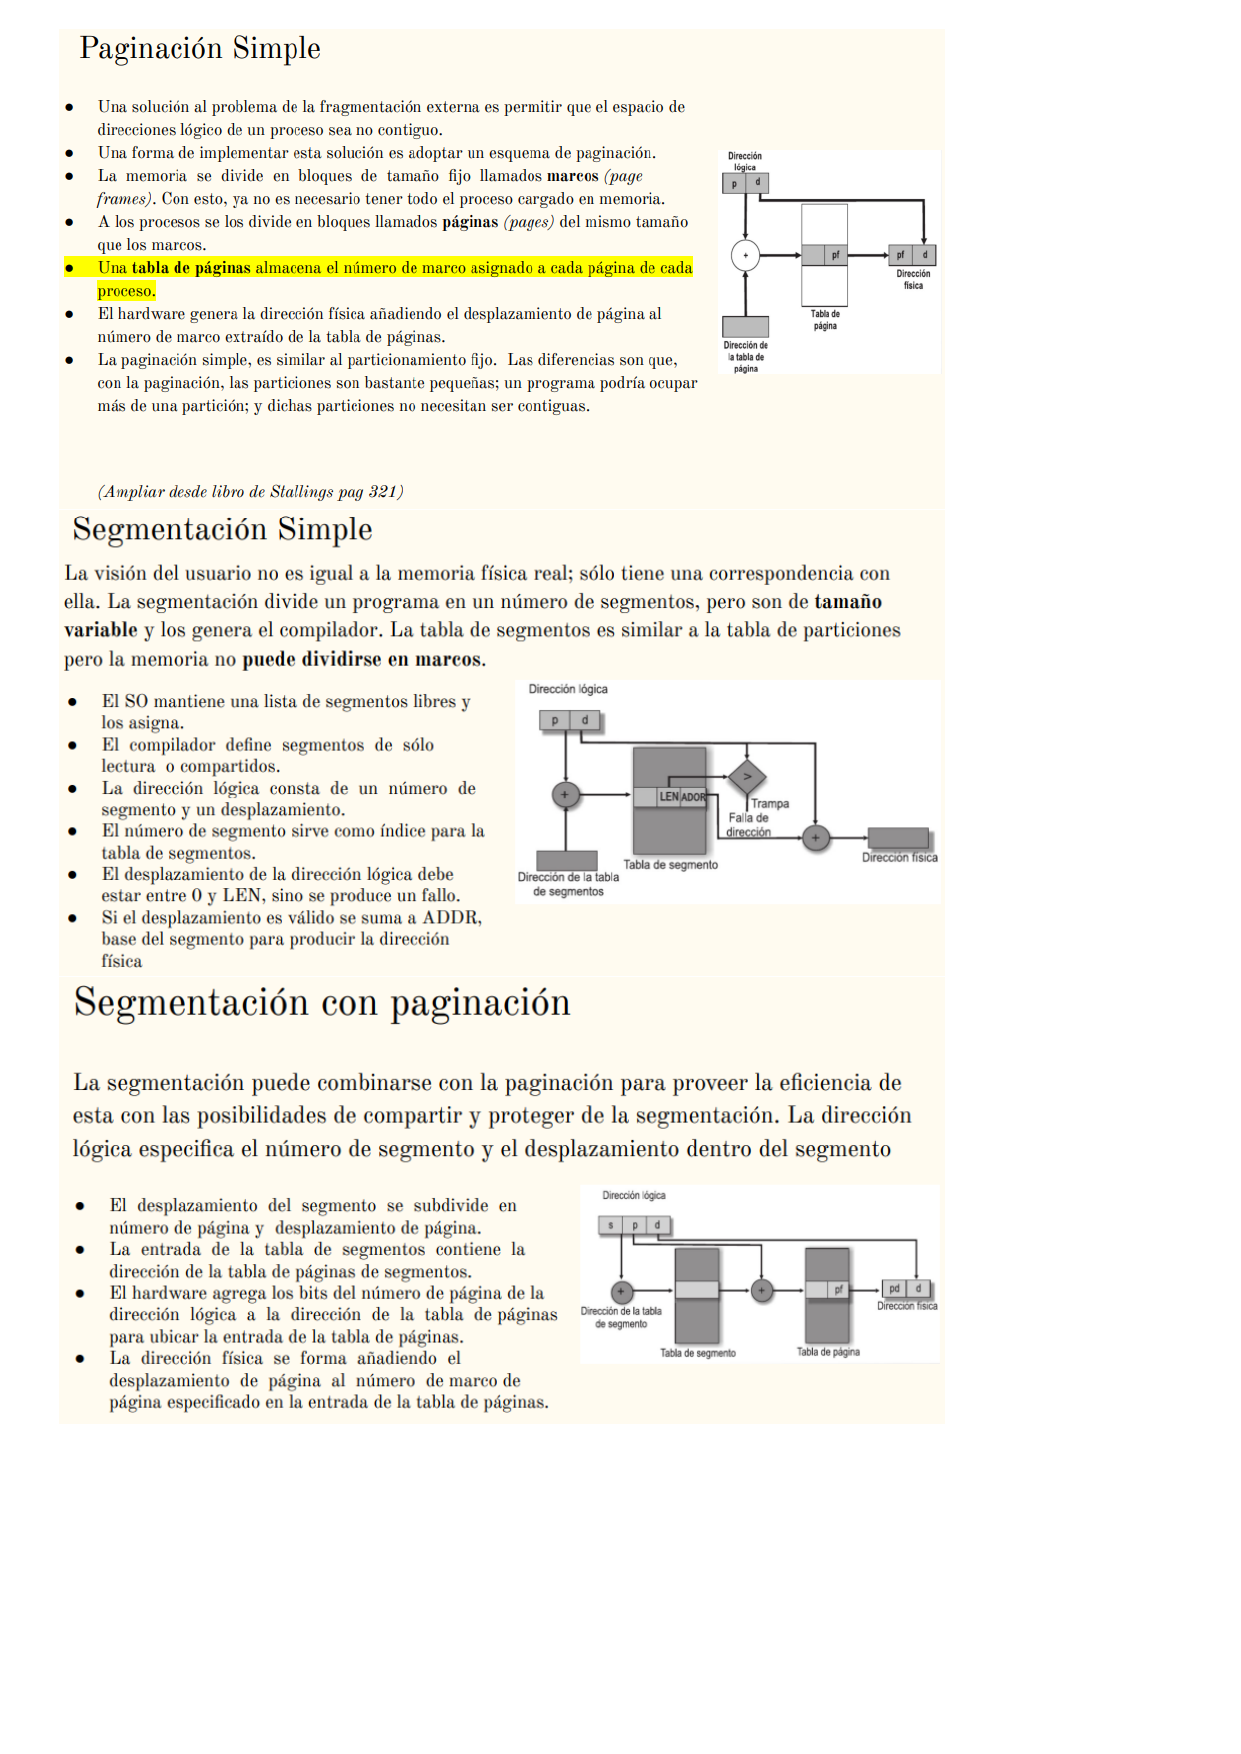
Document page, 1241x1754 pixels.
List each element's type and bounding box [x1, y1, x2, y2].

picture [59, 29, 945, 509]
picture [59, 510, 945, 976]
picture [59, 977, 945, 1424]
